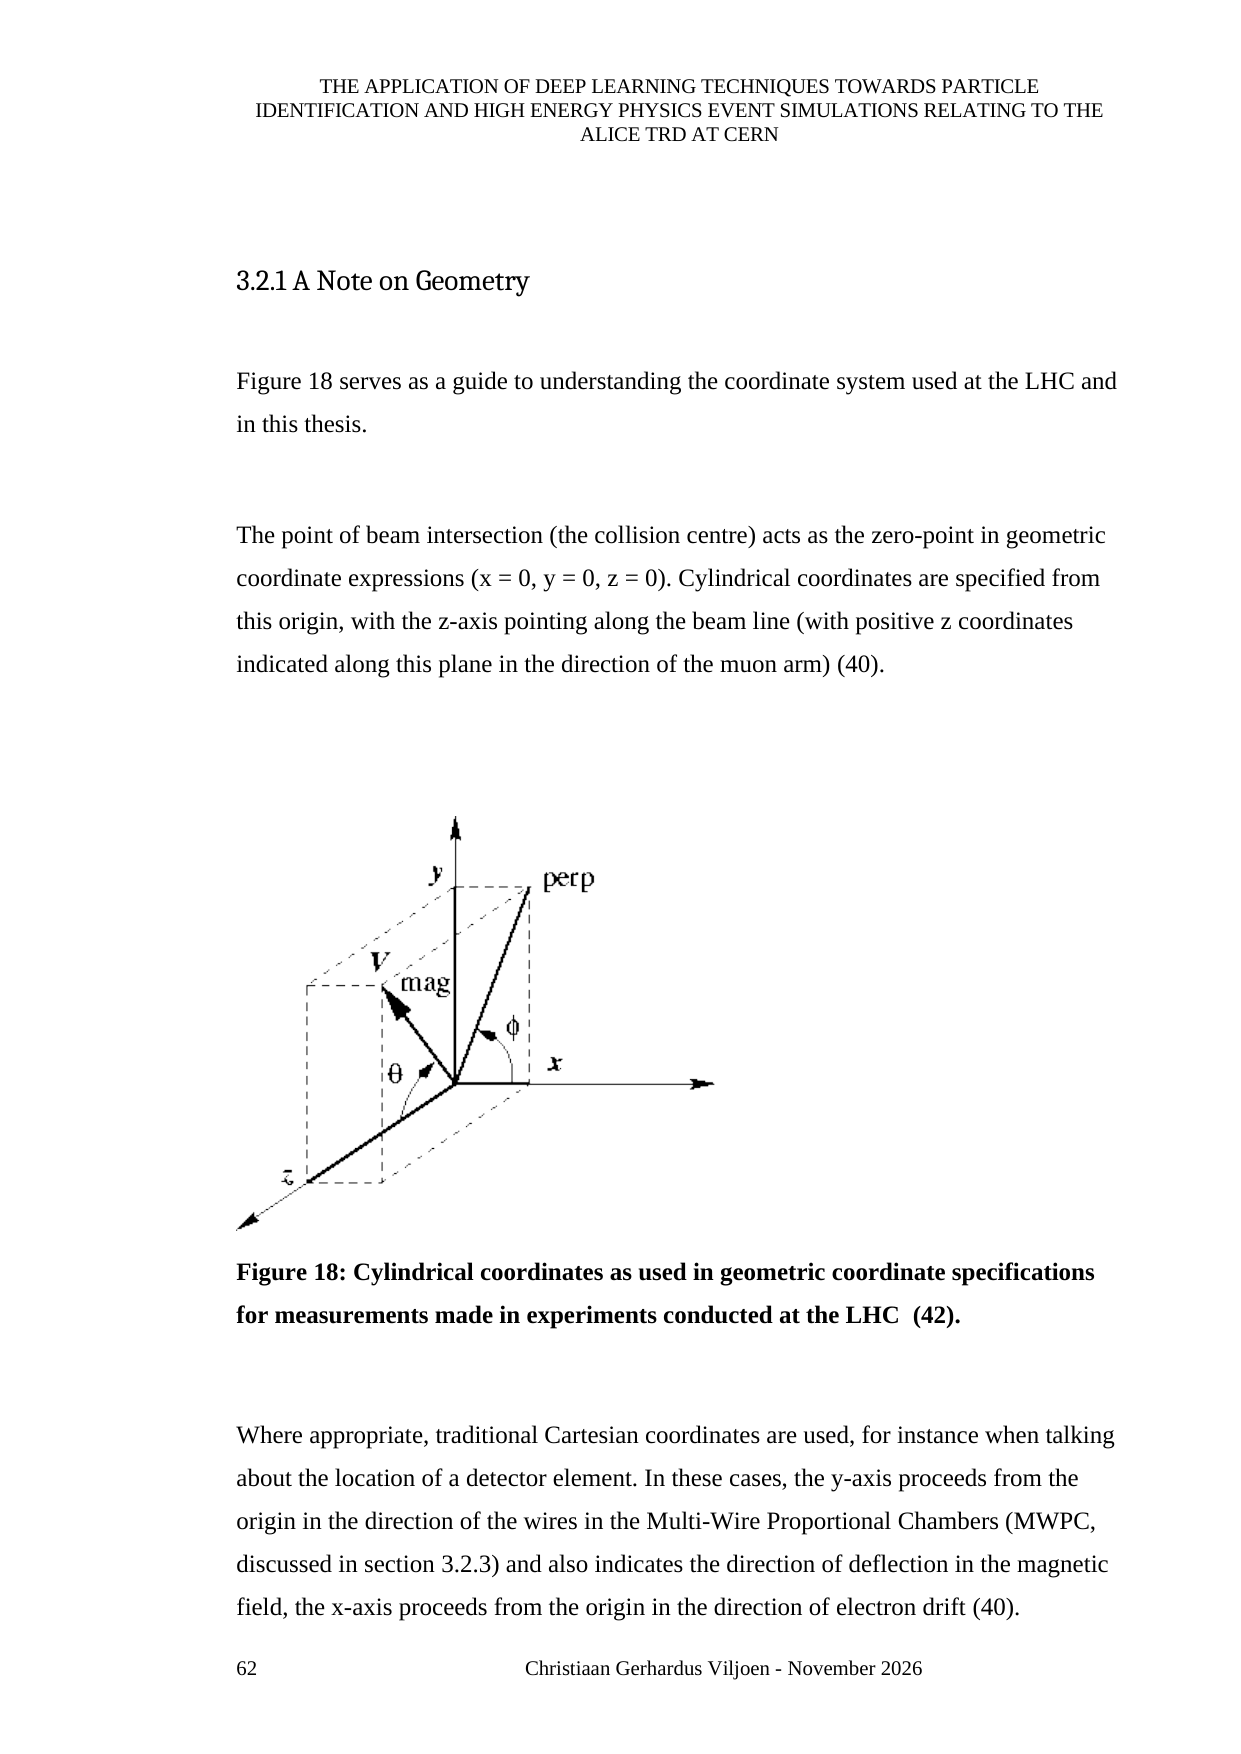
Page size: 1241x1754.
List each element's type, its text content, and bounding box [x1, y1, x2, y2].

text The point of beam intersection (the collision centre) acts as the zero-point in geometric coordinate expressions (x = 0, y = 0, z = 0). Cylindrical coordinates are specified from this origin, with the z-axis pointing along the beam line (with positive z coordinates indicated along this plane in the direction of the muon arm) . [236, 520, 1122, 678]
text Where appropriate, traditional Cartesian coordinates are used, for instance when talking about the location of a detector element. In these cases, the y-axis proceeds from the origin in the direction of the wires in the Multi-Wire Proportional Chambers (MWPC, discussed in section 3.2.3) and also indicates the direction of deflection in the magnetic field, the x-axis proceeds from the origin in the direction of electron drift . [236, 1420, 1122, 1621]
text Figure 19 serves as a guide to understanding the coordinate system used at the LHC and in this thesis. [236, 366, 1122, 438]
text Figure 18: Cylindrical coordinates as used in geometric coordinate specifications for measurements made in experiments conducted at the LHC . [236, 1257, 1122, 1329]
subtitle A Note on Geometry [236, 264, 1122, 298]
picture [236, 816, 715, 1231]
